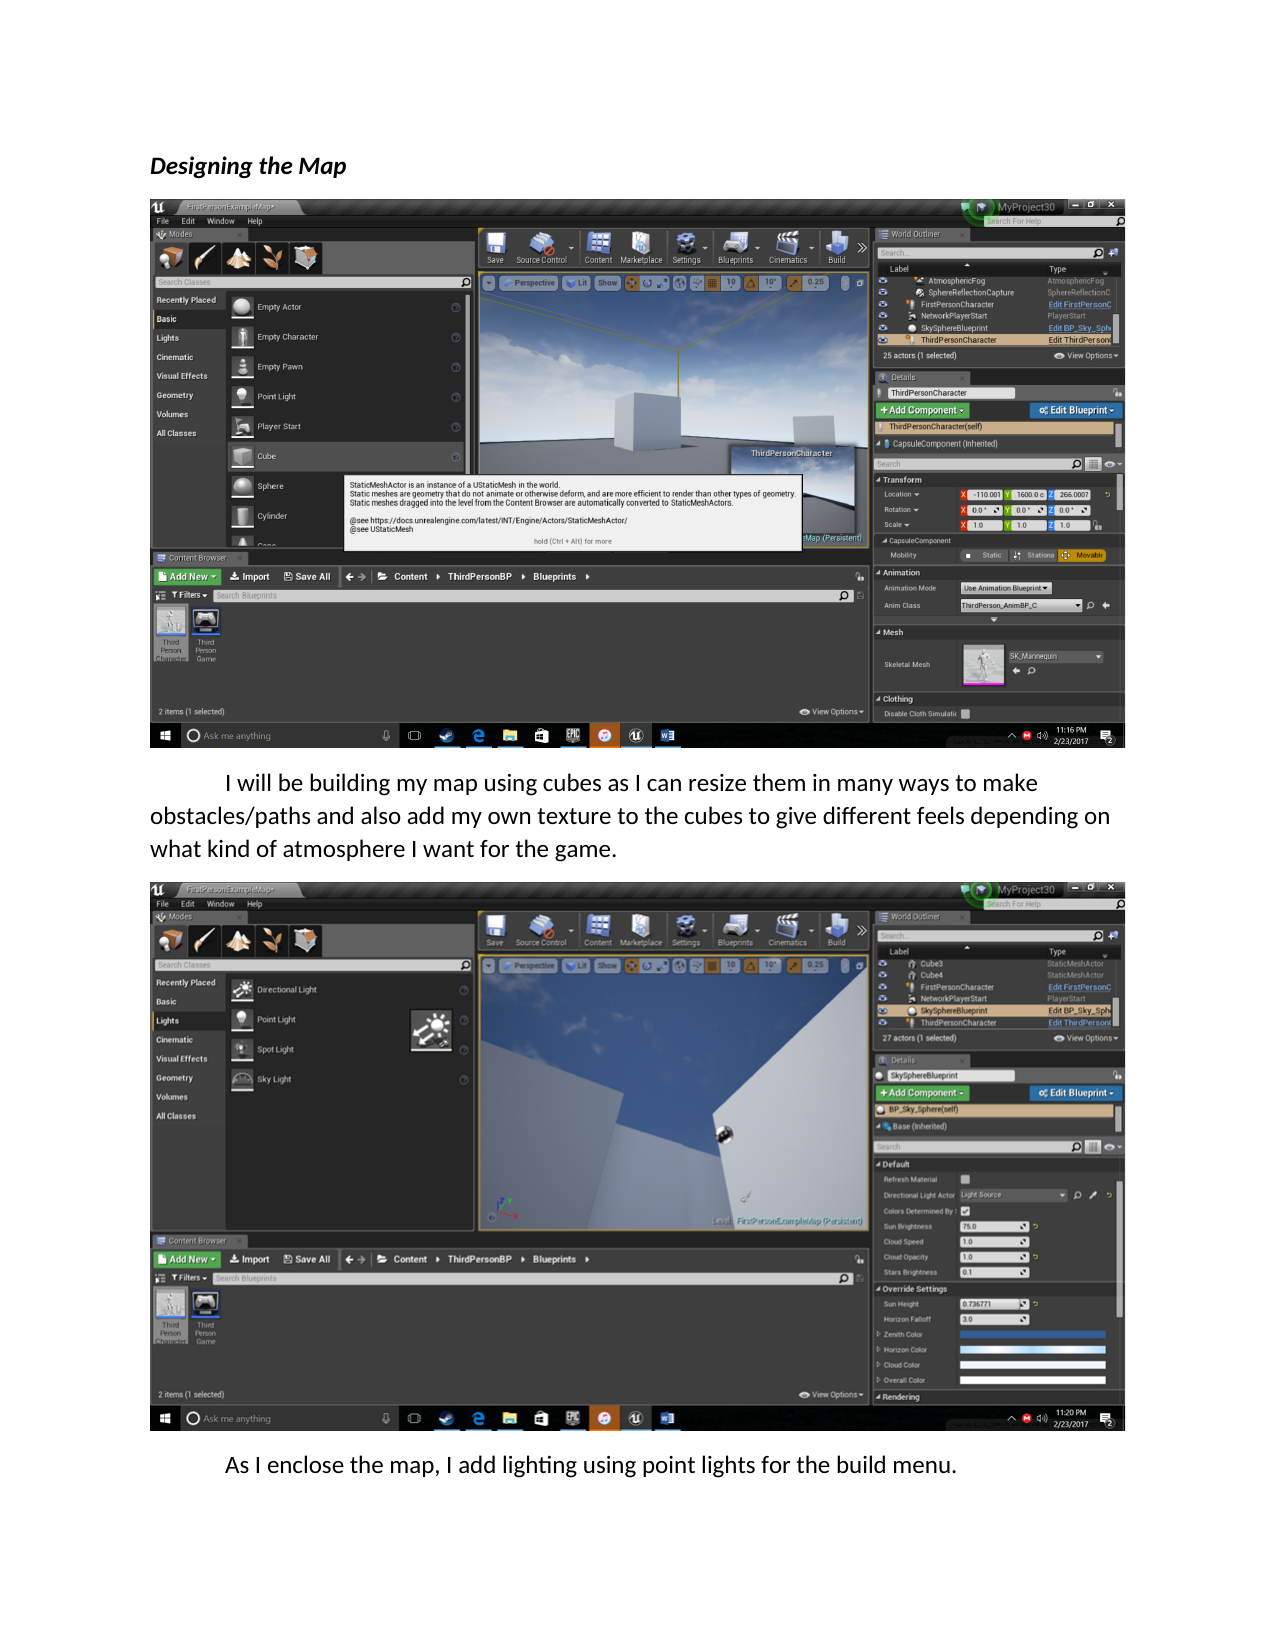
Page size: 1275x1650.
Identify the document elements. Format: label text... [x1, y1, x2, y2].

text As I enclose the map, I add lighting using point lights for the build menu. [150, 1449, 1125, 1480]
text I will be building my map using cubes as I can resize them in many ways to make obstacles/paths and also add my own texture to the cubes to give different feels depending on what kind of atmosphere I want for the game. [150, 767, 1125, 863]
picture [150, 199, 1125, 748]
text Designing the Map [150, 150, 1125, 181]
picture [150, 882, 1125, 1431]
